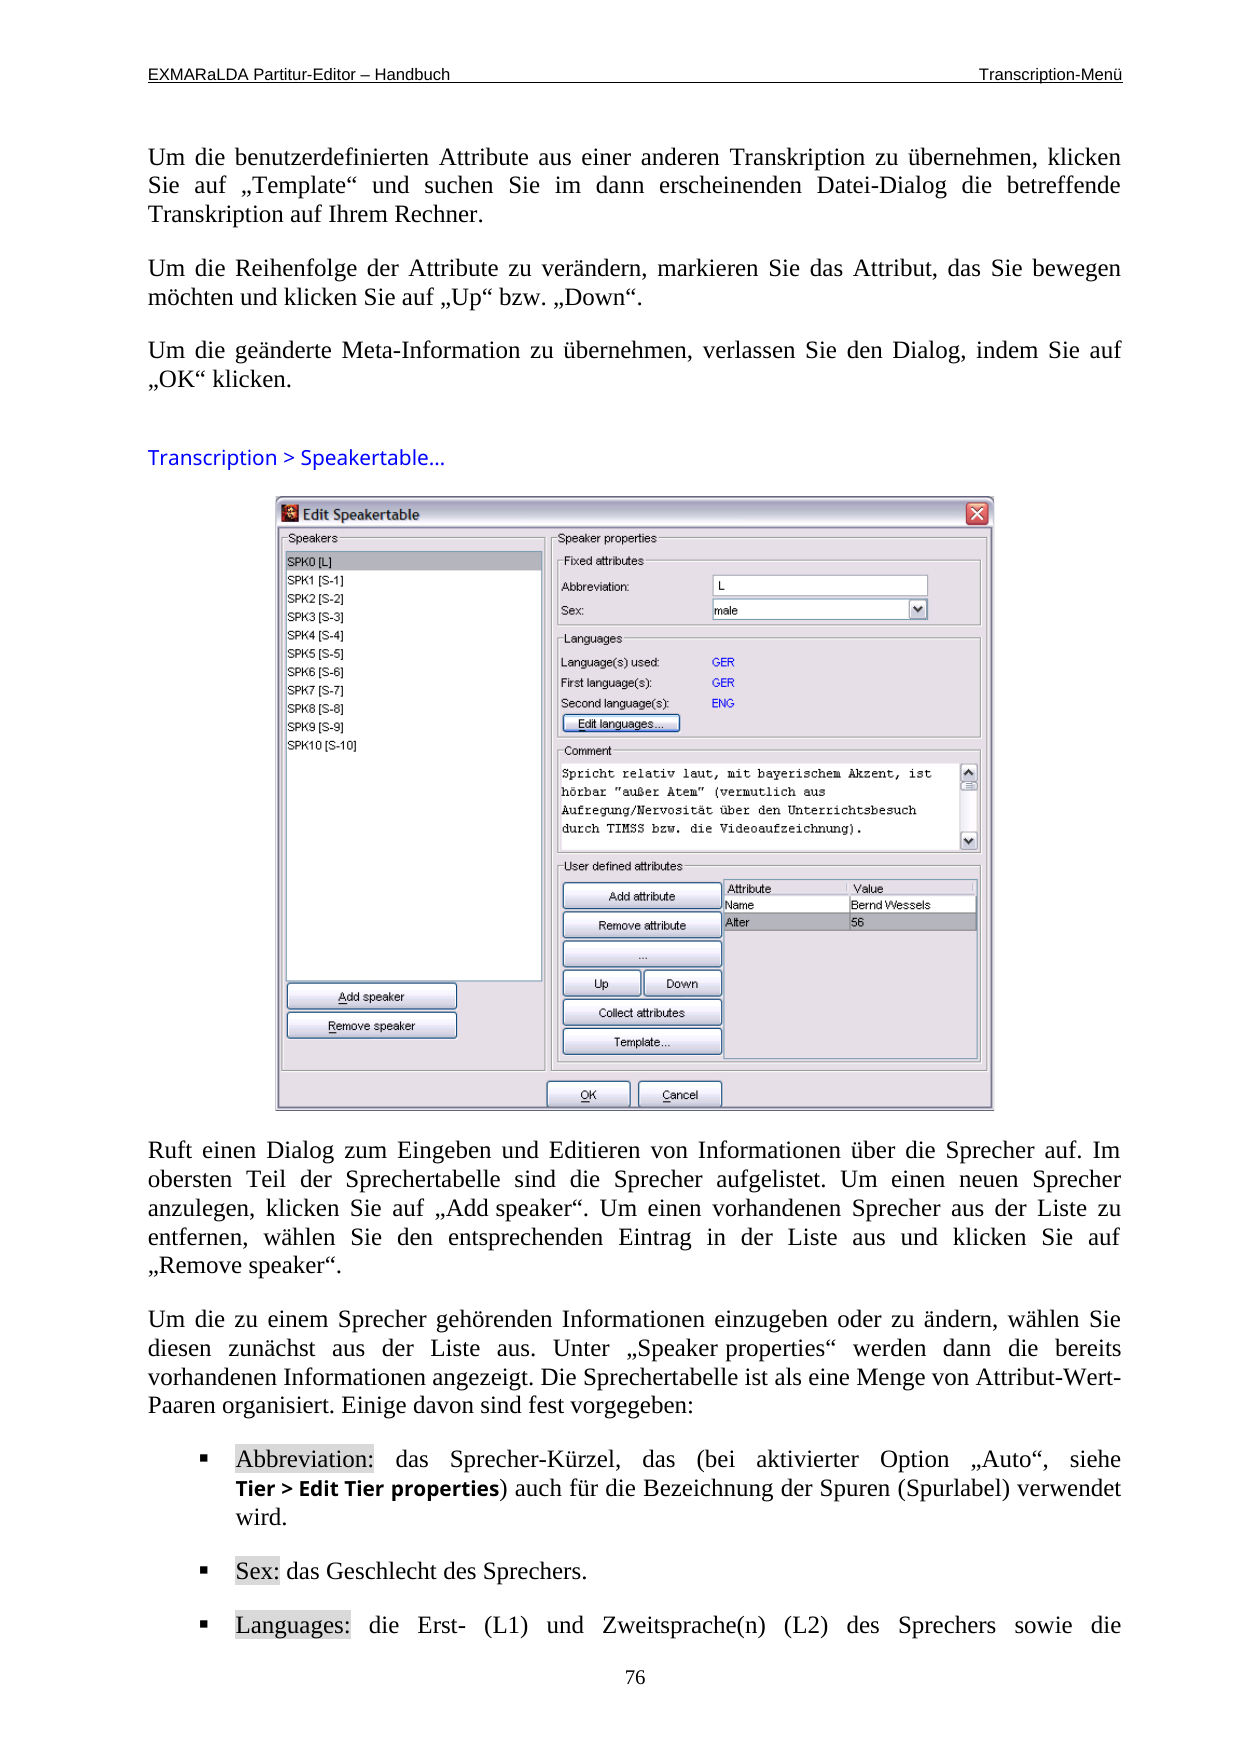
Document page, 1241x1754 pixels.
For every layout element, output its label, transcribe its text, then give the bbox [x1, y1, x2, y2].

text Um die zu einem Sprecher gehörenden Informationen einzugeben oder zu ändern, wählen Sie diesen zunächst aus der Liste aus. Unter „Speaker properties“ werden dann die bereits vorhandenen Informationen angezeigt. Die Sprechertabelle ist als eine Menge von Attribut-Wert-Paaren organisiert. Einige davon sind fest vorgegeben: [148, 1304, 1122, 1419]
text Um die geänderte Meta-Information zu übernehmen, verlassen Sie den Dialog, indem Sie auf „OK“ klicken. [148, 336, 1122, 393]
list Abbreviation: das Sprecher-Kürzel, das (bei aktivierter Option „Auto“, siehe Tier > Edit Tier properties) auch für die Bezeichnung der Spuren (Spurlabel) verwendet wird. [198, 1444, 1122, 1531]
list Languages: die Erst- (L1) und Zweitsprache(n) (L2) des Sprechers sowie die Sprache(n), die er in der Transkription verwendet („Languages used“). [351, 1610, 1122, 1639]
text Um die Reihenfolge der Attribute zu verändern, markieren Sie das Attribut, das Sie bewegen möchten und klicken Sie auf „Up“ bzw. „Down“. [148, 253, 1122, 311]
text Ruft einen Dialog zum Eingeben und Editieren von Informationen über die Sprecher auf. Im obersten Teil der Sprechertabelle sind die Sprecher aufgelistet. Um einen neuen Sprecher anzulegen, klicken Sie auf „Add speaker“. Um einen vorhandenen Sprecher aus der Liste zu entfernen, wählen Sie den entsprechenden Eintrag in der Liste aus und klicken Sie auf „Remove speaker“. [148, 1136, 1122, 1279]
subtitle Transcription > Speakertable… [148, 443, 1122, 471]
text Um die benutzerdefinierten Attribute aus einer anderen Transkription zu übernehmen, klicken Sie auf „Template“ und suchen Sie im dann erscheinenden Datei-Dialog die betreffende Transkription auf Ihrem Rechner. [148, 142, 1122, 228]
picture [275, 496, 995, 1111]
list Sex: das Geschlecht des Sprechers. [280, 1556, 1122, 1585]
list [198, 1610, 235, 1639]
